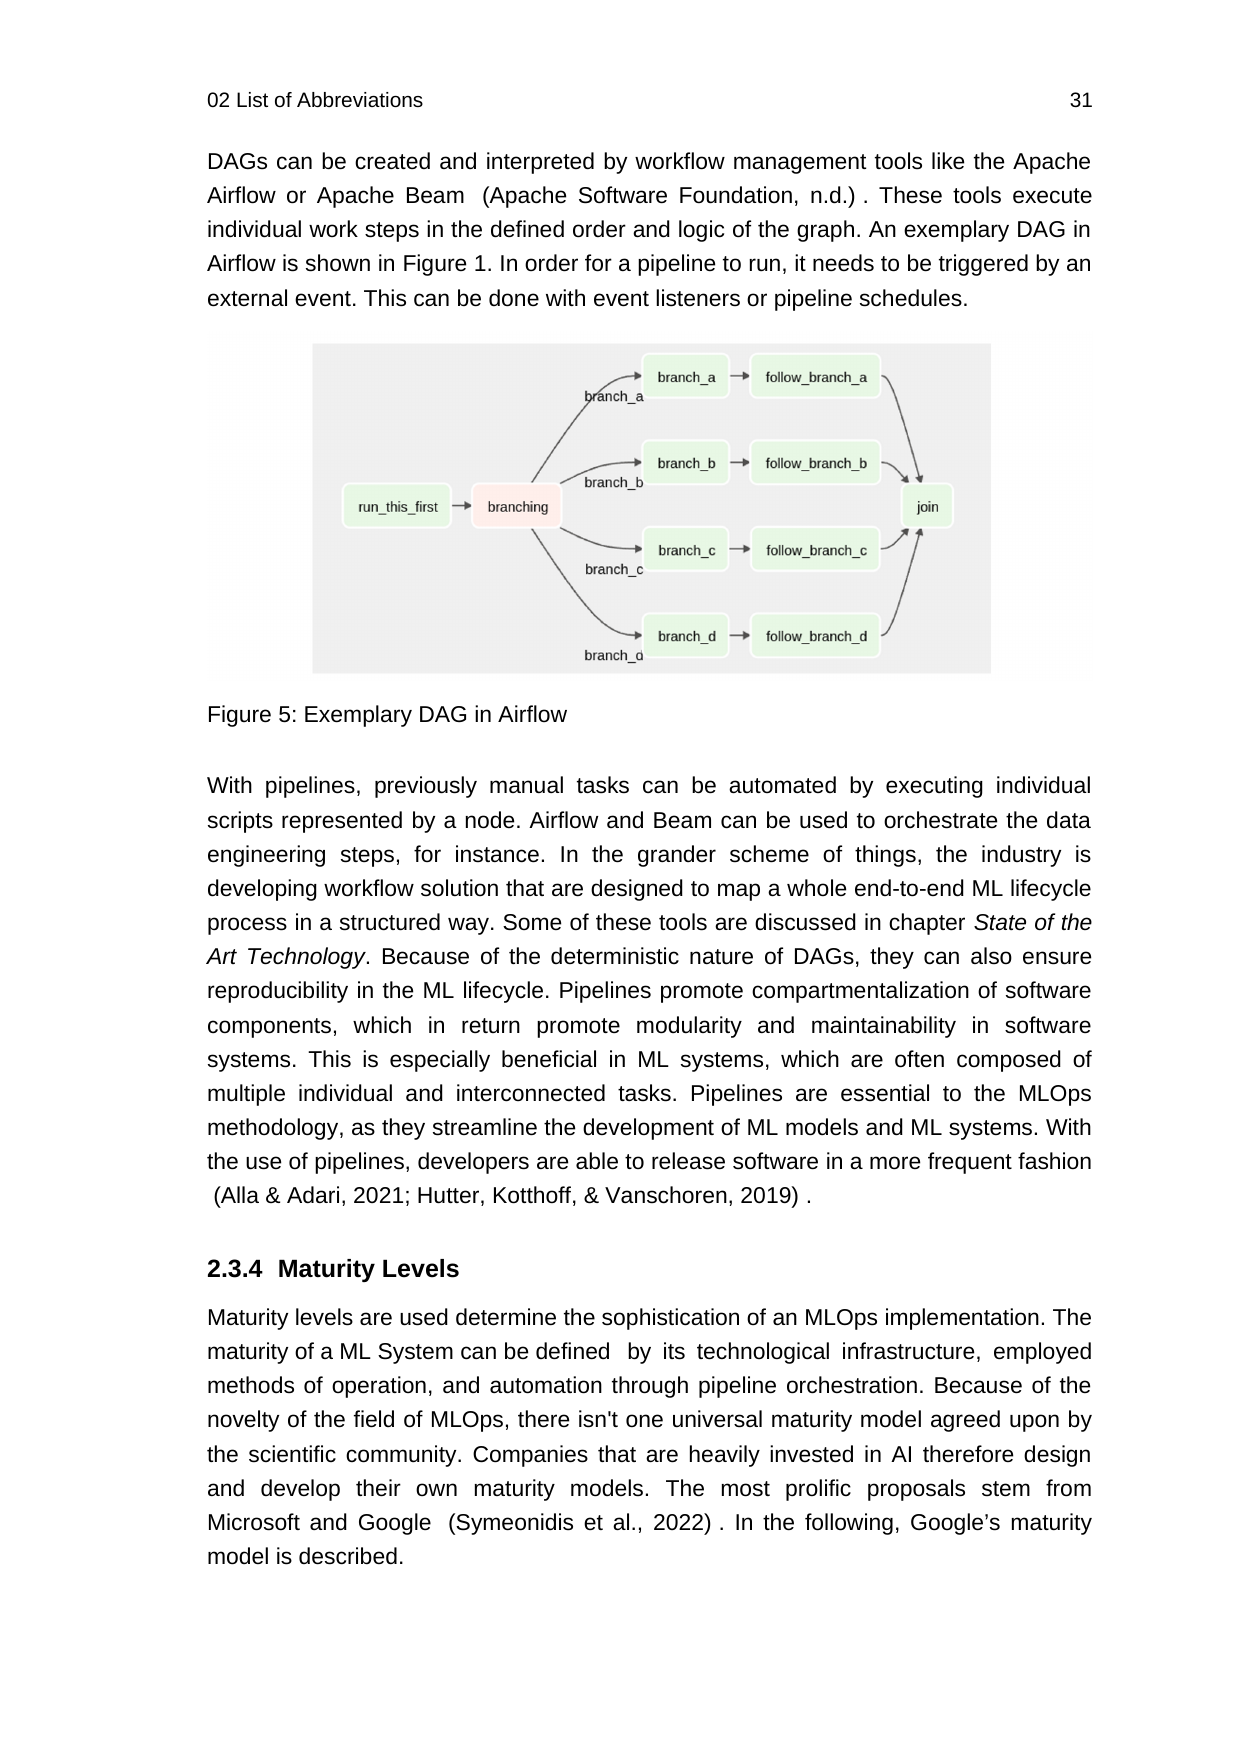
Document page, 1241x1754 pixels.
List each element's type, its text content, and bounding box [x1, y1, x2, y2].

text DAGs can be created and interpreted by workflow management tools like the Apache Airflow or Apache Beam . These tools execute individual work steps in the defined order and logic of the graph. An exemplary DAG in Airflow is shown in Figure 1. In order for a pipeline to run, it needs to be triggered by an external event. This can be done with event listeners or pipeline schedules. [207, 148, 1092, 311]
text Figure 5: Exemplary DAG in Airflow [207, 701, 1092, 727]
subtitle Maturity Levels [207, 1254, 1092, 1283]
picture [206, 331, 1093, 681]
text Maturity levels are used determine the sophistication of an MLOps implementation. The maturity of a ML System can be defined by its technological infrastructure, employed methods of operation, and automation through pipeline orchestration. Because of the novelty of the field of MLOps, there isn't one universal maturity model agreed upon by the scientific community. Companies that are heavily invested in AI therefore design and develop their own maturity models. The most prolific proposals stem from Microsoft and Google . In the following, Google’s maturity model is described. [207, 1304, 1092, 1569]
text With pipelines, previously manual tasks can be automated by executing individual scripts represented by a node. Airflow and Beam can be used to orchestrate the data engineering steps, for instance. In the grander scheme of things, the industry is developing workflow solution that are designed to map a whole end-to-end ML lifecycle process in a structured way. Some of these tools are discussed in chapter State of the Art Technology. Because of the deterministic nature of DAGs, they can also ensure reproducibility in the ML lifecycle. Pipelines promote compartmentalization of software components, which in return promote modularity and maintainability in software systems. This is especially beneficial in ML systems, which are often composed of multiple individual and interconnected tasks. Pipelines are essential to the MLOps methodology, as they streamline the development of ML models and ML systems. With the use of pipelines, developers are able to release software in a more frequent fashion . [207, 772, 1092, 1209]
